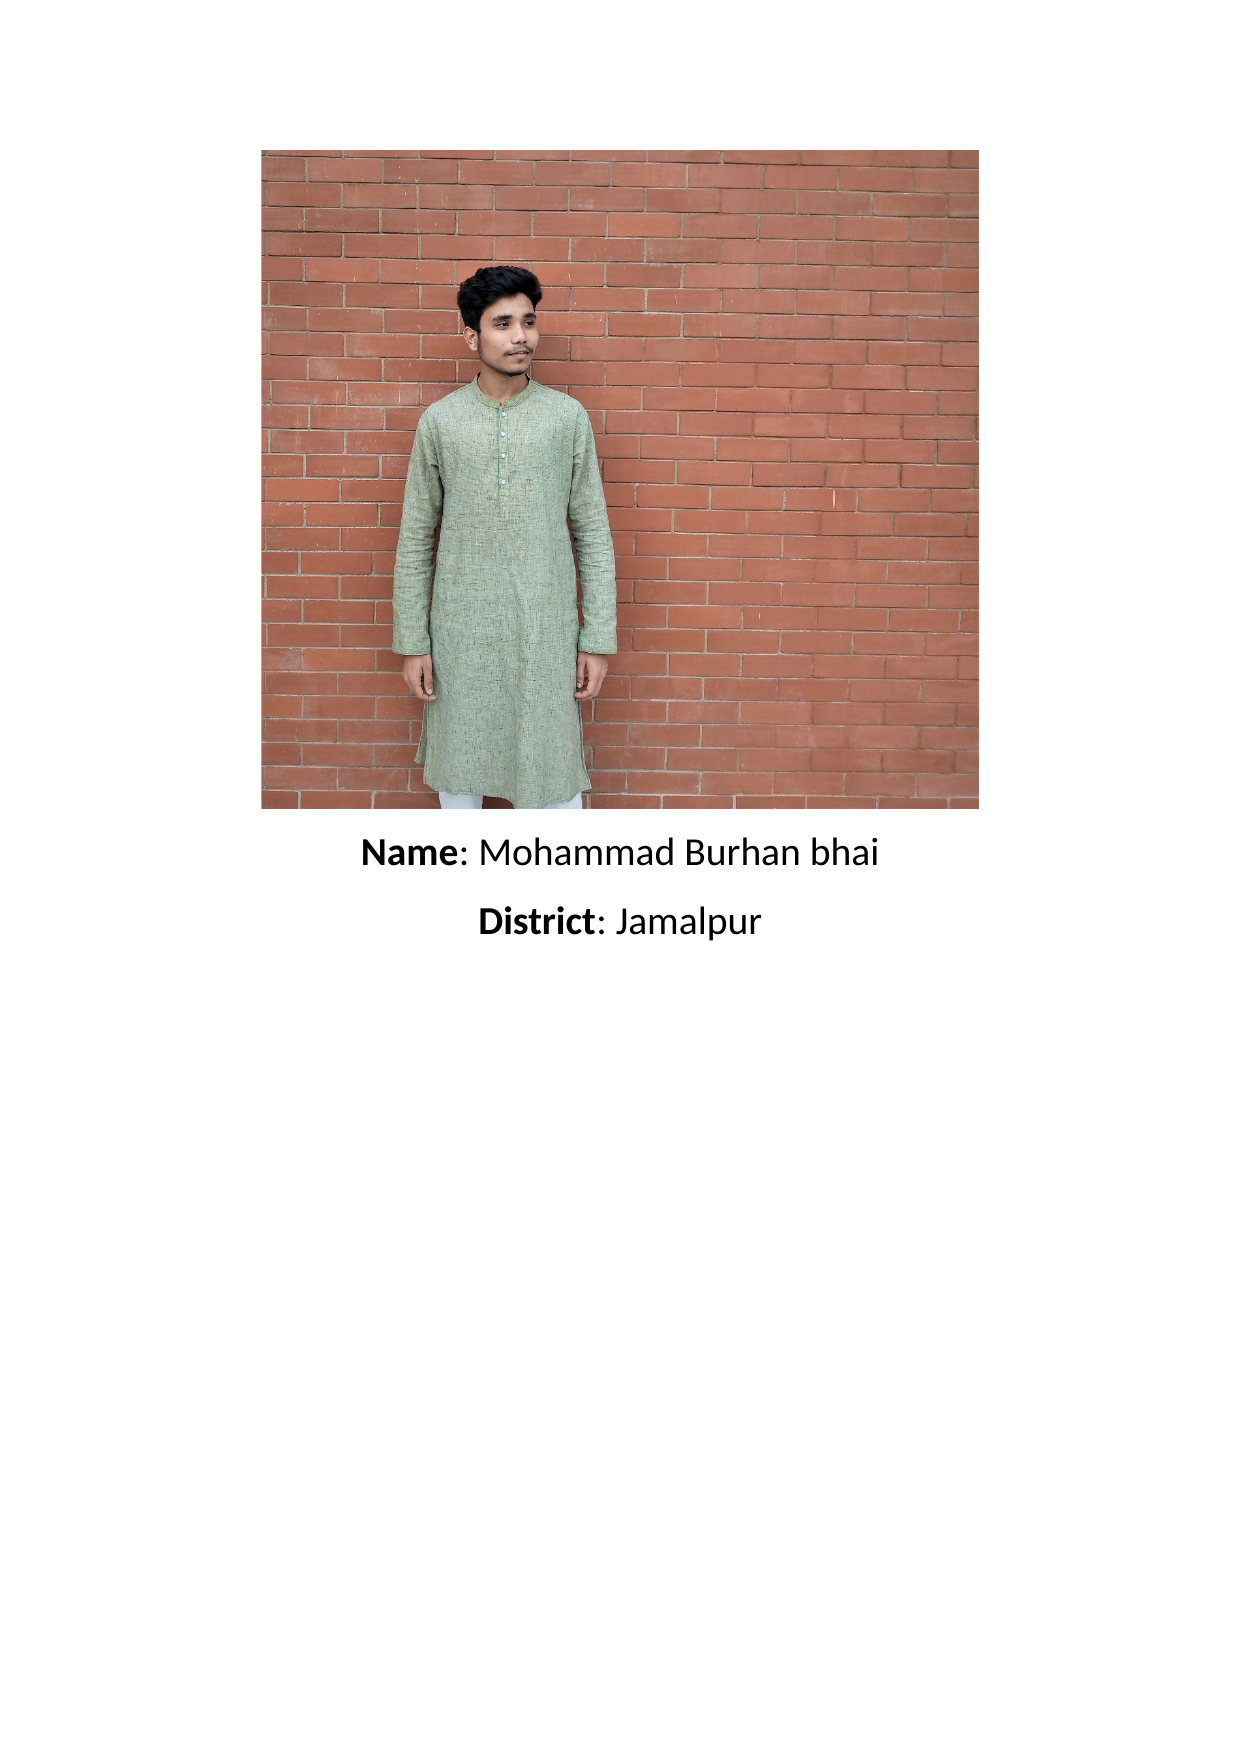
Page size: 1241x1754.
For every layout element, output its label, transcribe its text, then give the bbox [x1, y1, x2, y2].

picture [261, 150, 979, 809]
text Name: Mohammad Burhan bhai [150, 827, 1090, 876]
text District: Jamalpur [150, 896, 1090, 944]
